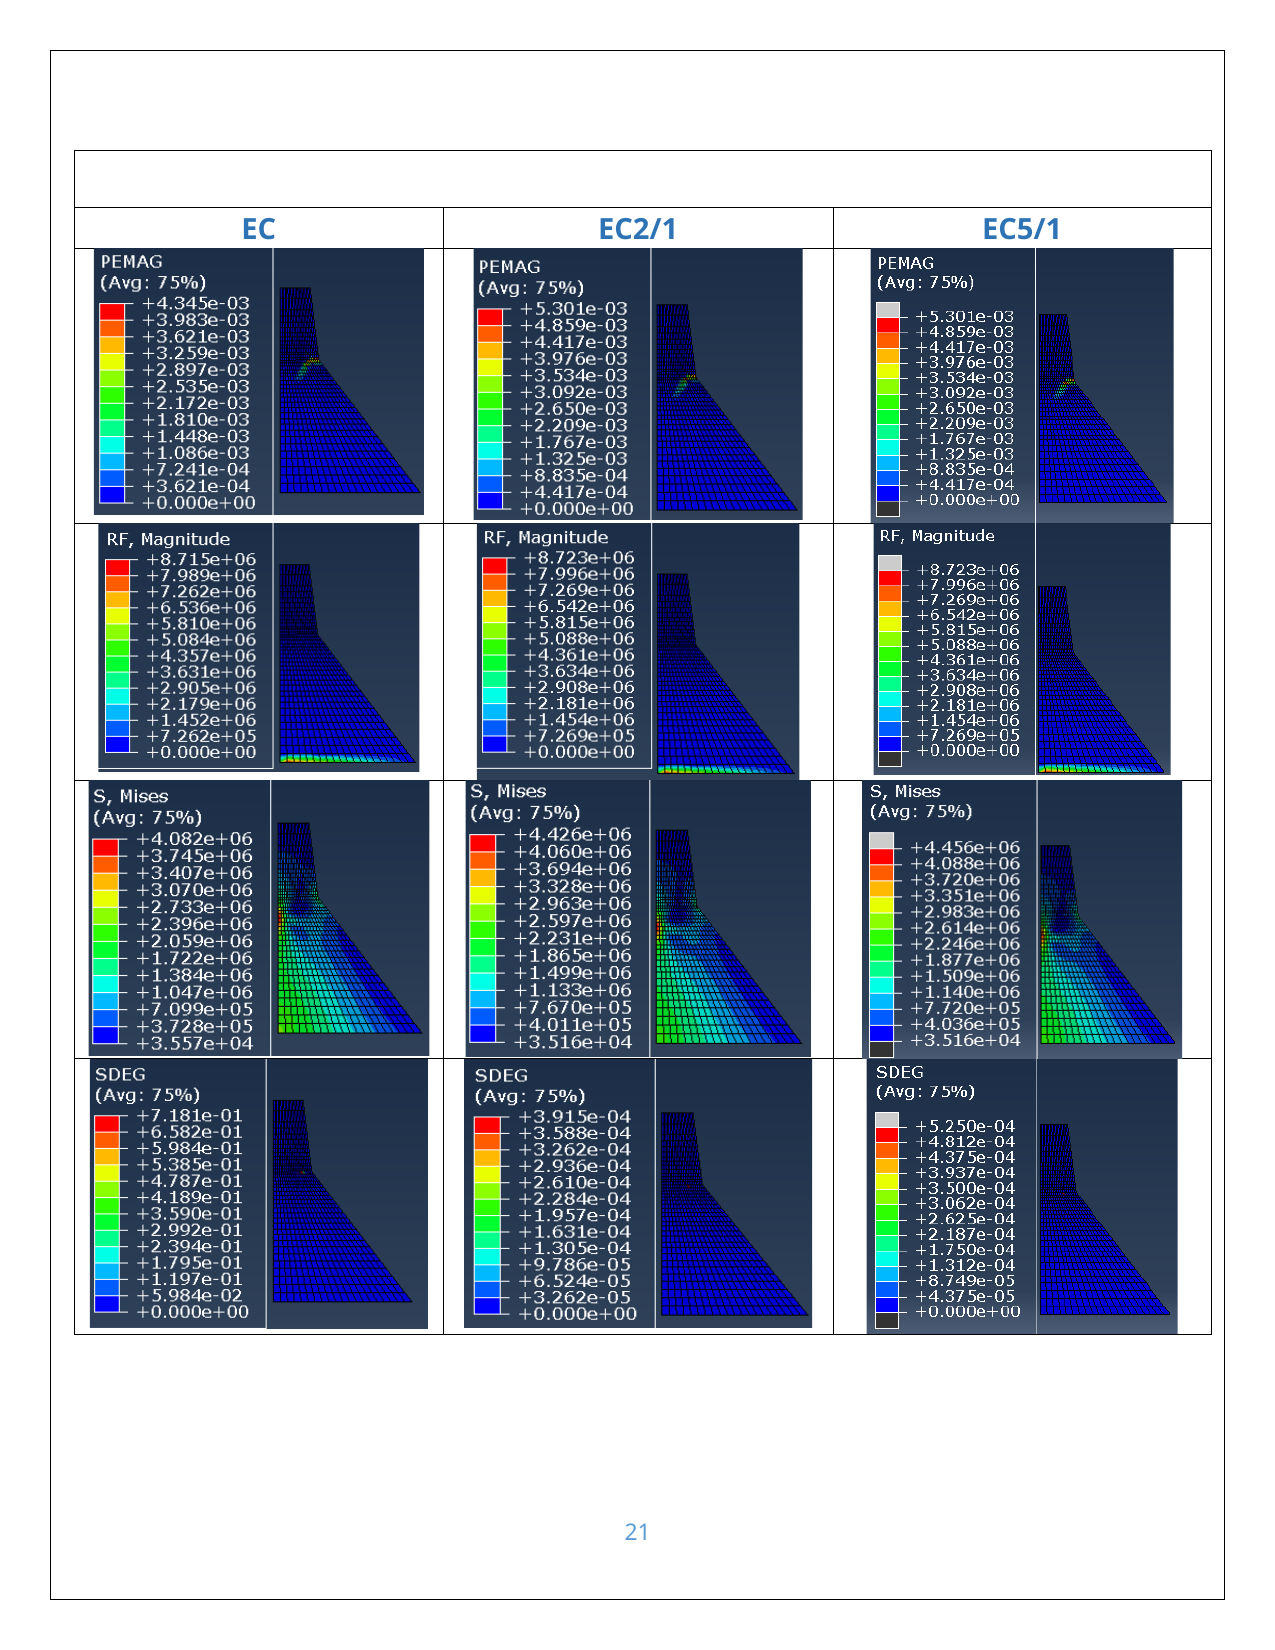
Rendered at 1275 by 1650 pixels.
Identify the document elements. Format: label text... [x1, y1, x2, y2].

table_cell [75, 249, 443, 523]
table_cell [444, 781, 833, 1058]
table_cell [834, 781, 862, 1058]
table_cell [444, 1059, 833, 1334]
table_cell [834, 1059, 866, 1334]
picture [473, 248, 803, 520]
table_cell [834, 524, 1211, 780]
table_cell [444, 524, 476, 780]
table_cell [1178, 1059, 1211, 1334]
table_cell [1183, 781, 1211, 1058]
table_cell [75, 1059, 443, 1334]
table_cell EC [75, 208, 443, 248]
picture [862, 780, 1183, 1334]
table_cell [75, 151, 1211, 207]
picture [870, 248, 1174, 775]
picture [93, 248, 424, 515]
picture [98, 523, 420, 772]
table_cell [75, 781, 443, 1058]
picture [465, 523, 811, 1057]
table_cell [800, 524, 833, 780]
table_cell EC2/1 [444, 208, 833, 248]
picture [88, 780, 430, 1056]
table_cell EC5/1 [834, 208, 1211, 248]
picture [89, 1059, 428, 1329]
table_cell [834, 249, 870, 523]
table_cell [444, 249, 833, 523]
table_cell [1174, 249, 1211, 523]
table_cell [75, 524, 443, 780]
picture [464, 1059, 813, 1328]
